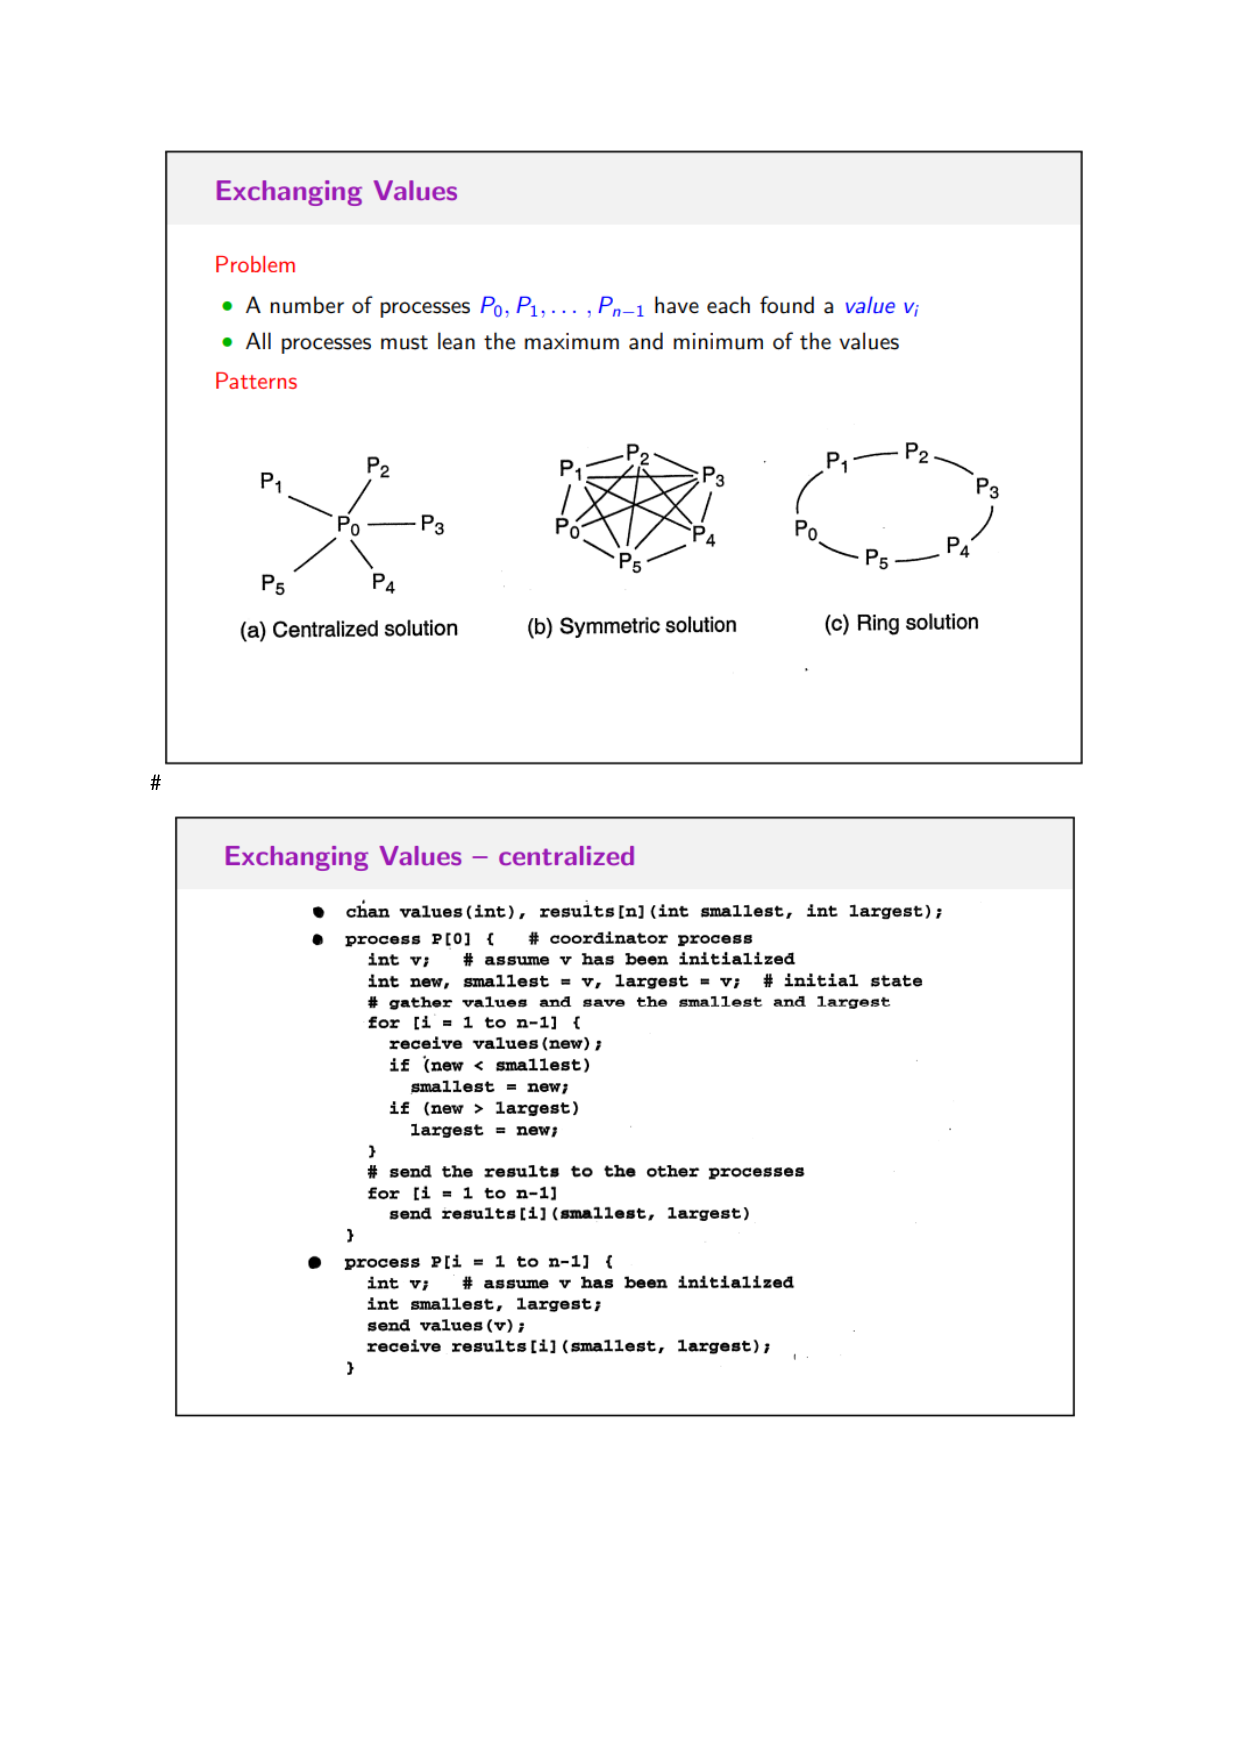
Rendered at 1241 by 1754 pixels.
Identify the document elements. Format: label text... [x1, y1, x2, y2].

text # [150, 766, 1090, 798]
picture [150, 150, 1091, 766]
picture [150, 798, 1091, 1424]
